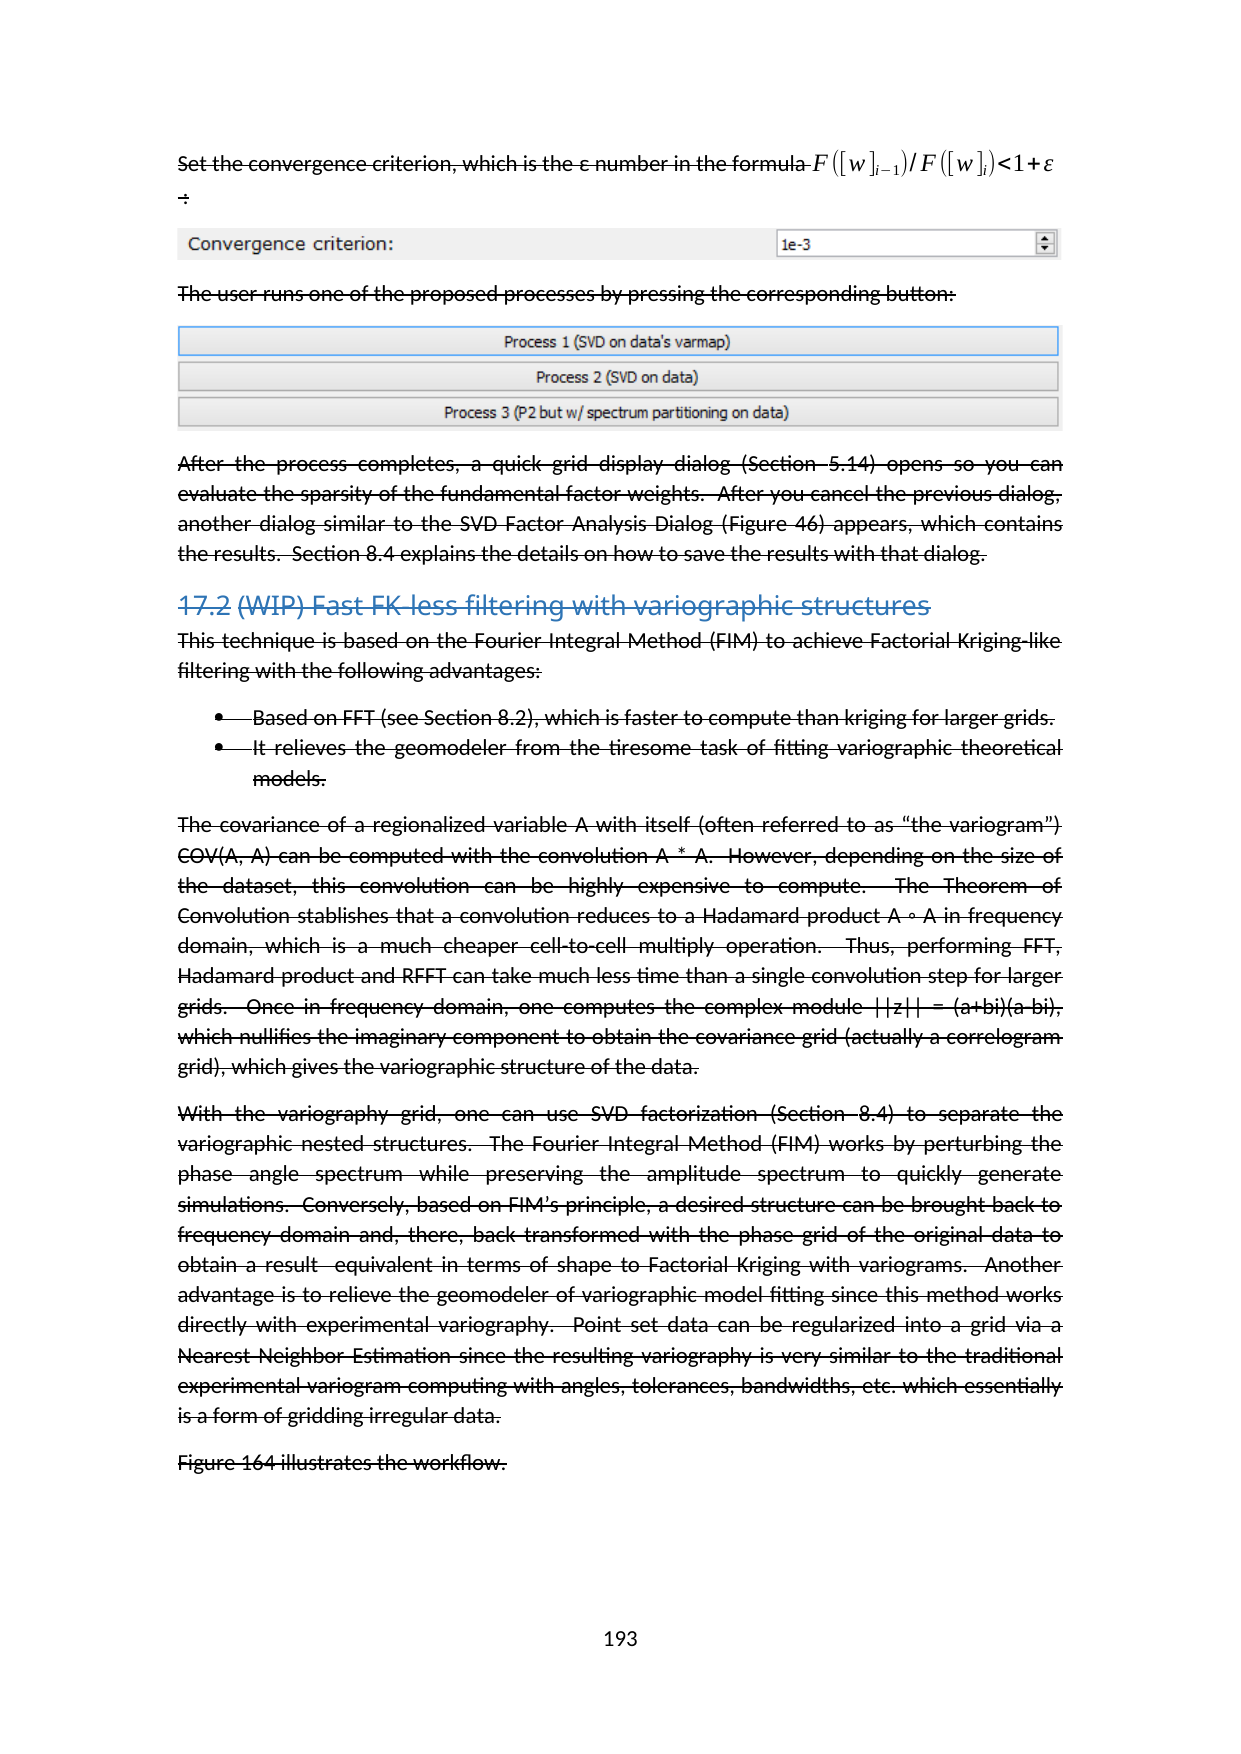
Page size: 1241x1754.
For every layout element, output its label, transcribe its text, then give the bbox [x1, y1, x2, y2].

list Based on FFT (see Section 8.2), which is faster to compute than kriging for larger grids. [215, 703, 1063, 731]
text This technique is based on the Fourier Integral Method (FIM) to achieve Factorial Kriging-like filtering with the following advantages: [177, 626, 1063, 684]
text Figure 164 illustrates the workflow. [177, 1448, 1063, 1476]
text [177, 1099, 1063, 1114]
text After the process completes, a quick grid display dialog (Section 5.14) opens so you can evaluate the sparsity of the fundamental factor weights. After you cancel the previous dialog, another dialog similar to the SVD Factor Analysis Dialog (Figure 46) appears, which contains the results. Section 8.4 explains the details on how to save the results with that dialog. [177, 526, 1063, 568]
list It relieves the geomodeler from the tiresome task of fitting variographic theoretical models. [215, 750, 1063, 792]
list It relieves the geomodeler from the tiresome task of fitting variographic theoretical models. [215, 733, 1063, 749]
text The covariance of a regionalized variable A with itself (often referred to as “the variogram”) COV(A, A) can be computed with the convolution A * A. However, depending on the size of the dataset, this convolution can be highly expensive to compute. The Theorem of Convolution stablishes that a convolution reduces to a Hadamard product A ◦ A in frequency domain, which is a much cheaper cell-to-cell multiply operation. Thus, performing FFT, Hadamard product and RFFT can take much less time than a single convolution step for larger grids. Once in frequency domain, one computes the complex module ||z|| = (a+bi)(a-bi), which nullifies the imaginary component to obtain the covariance grid (actually a correlogram grid), which gives the variographic structure of the data. [177, 857, 1063, 917]
text After the process completes, a quick grid display dialog (Section 5.14) opens so you can evaluate the sparsity of the fundamental factor weights. After you cancel the previous dialog, another dialog similar to the SVD Factor Analysis Dialog (Figure 46) appears, which contains the results. Section 8.4 explains the details on how to save the results with that dialog. [177, 465, 1063, 525]
subtitle (WIP) Fast FK-less filtering with variographic structures [177, 586, 1063, 623]
text Set the convergence criterion, which is the ε number in the formula : [177, 148, 1063, 210]
text The user runs one of the proposed processes by pressing the corresponding button: [177, 279, 1063, 307]
picture [177, 325, 1063, 431]
picture [177, 228, 1062, 260]
text The covariance of a regionalized variable A with itself (often referred to as “the variogram”) COV(A, A) can be computed with the convolution A * A. However, depending on the size of the dataset, this convolution can be highly expensive to compute. The Theorem of Convolution stablishes that a convolution reduces to a Hadamard product A ◦ A in frequency domain, which is a much cheaper cell-to-cell multiply operation. Thus, performing FFT, Hadamard product and RFFT can take much less time than a single convolution step for larger grids. Once in frequency domain, one computes the complex module ||z|| = (a+bi)(a-bi), which nullifies the imaginary component to obtain the covariance grid (actually a correlogram grid), which gives the variographic structure of the data. [177, 918, 1063, 977]
